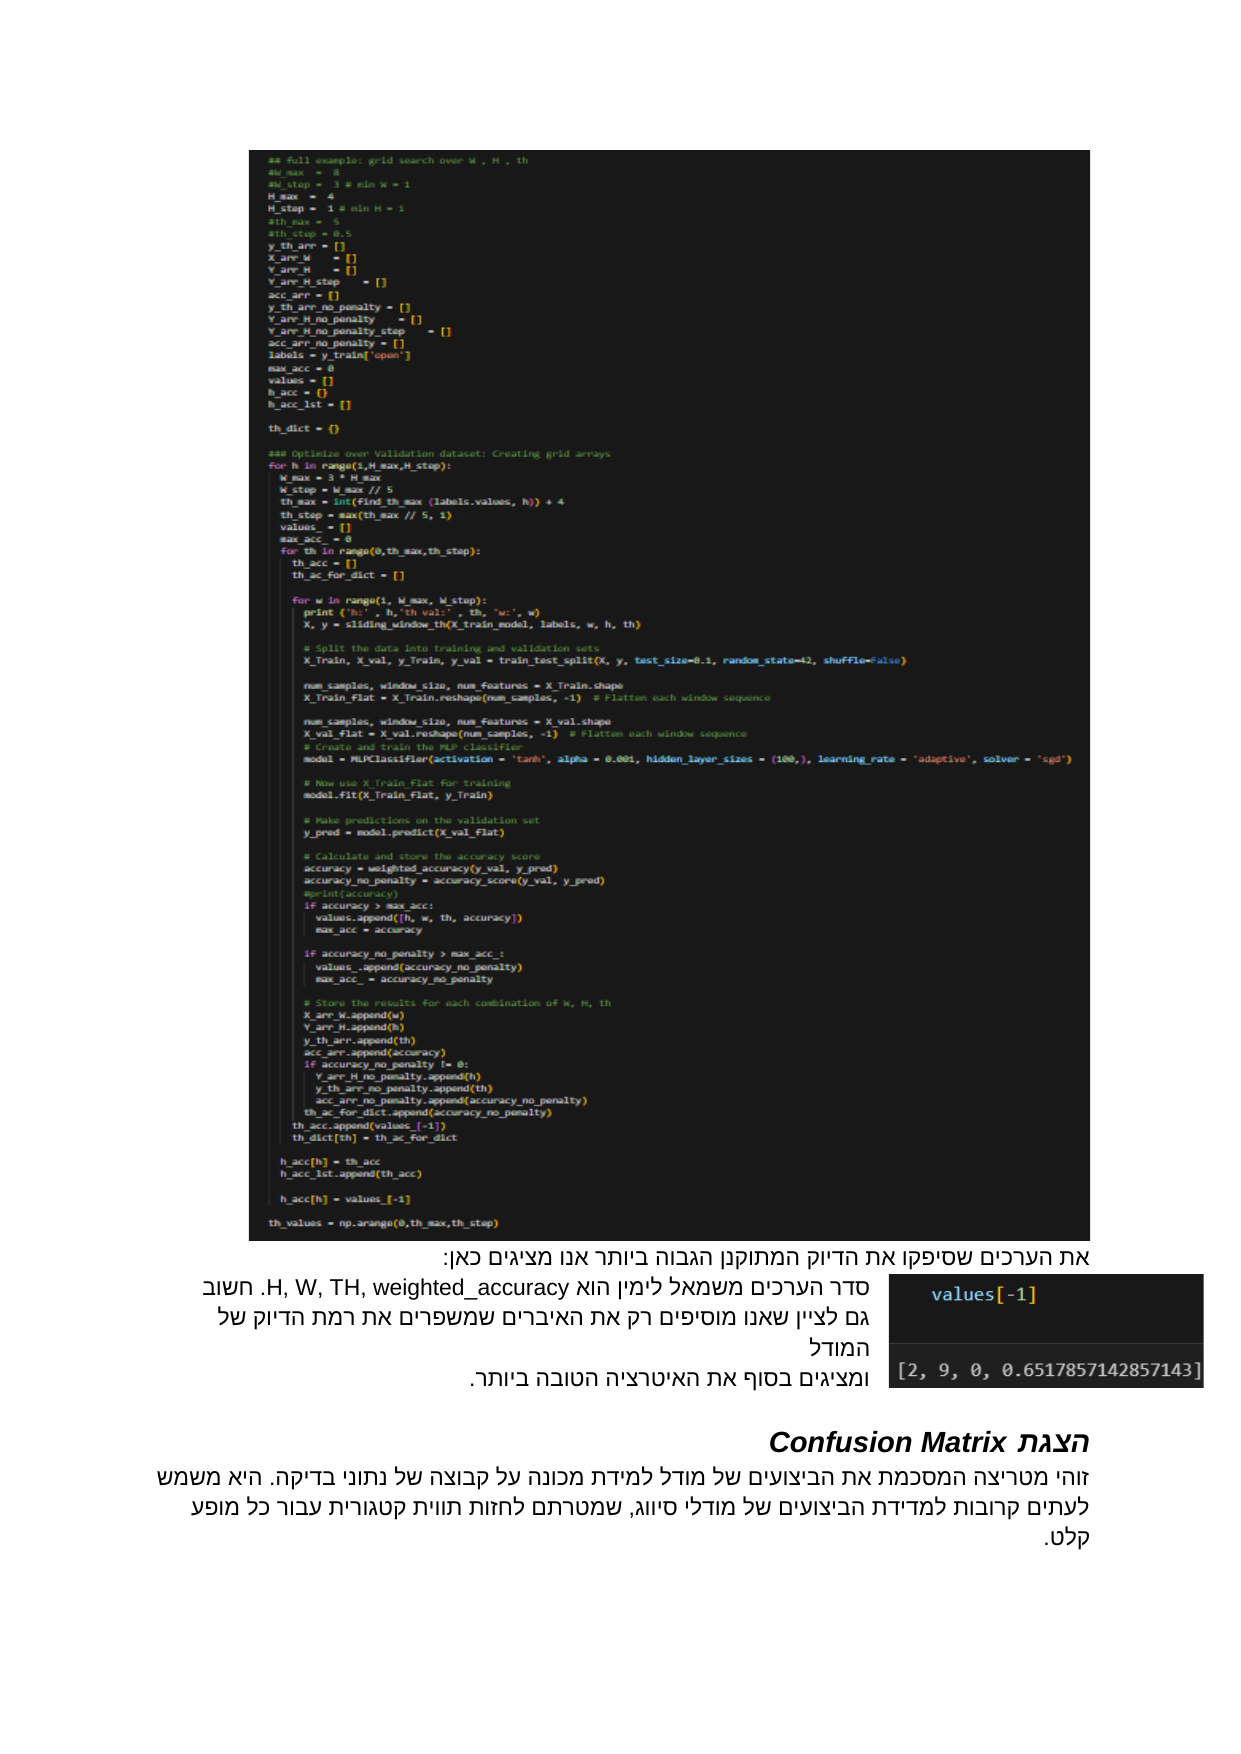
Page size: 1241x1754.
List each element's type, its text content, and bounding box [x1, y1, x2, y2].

picture [887, 1274, 1203, 1387]
text זוהי מטריצה המסכמת את הביצועים של מודל למידת מכונה על קבוצה של נתוני בדיקה. היא משמש לעתים קרובות למדידת הביצועים של מודלי סיווג, שמטרתם לחזות תווית קטגורית עבור כל מופע קלט. [150, 1464, 1090, 1551]
picture [248, 150, 1091, 1241]
text סדר הערכים משמאל לימין הוא H, W, TH, weighted_accuracy. חשוב [150, 1274, 887, 1301]
text ומציגים בסוף את האיטרציה הטובה ביותר. [150, 1365, 1090, 1391]
text גם לציין שאנו מוסיפים רק את האיברים שמשפרים את רמת הדיוק של המודל [150, 1304, 887, 1361]
text הצגת Confusion Matrix [150, 1425, 1090, 1459]
text את הערכים שסיפקו את הדיוק המתוקנן הגבוה ביותר אנו מציגים כאן: [150, 1244, 1090, 1270]
